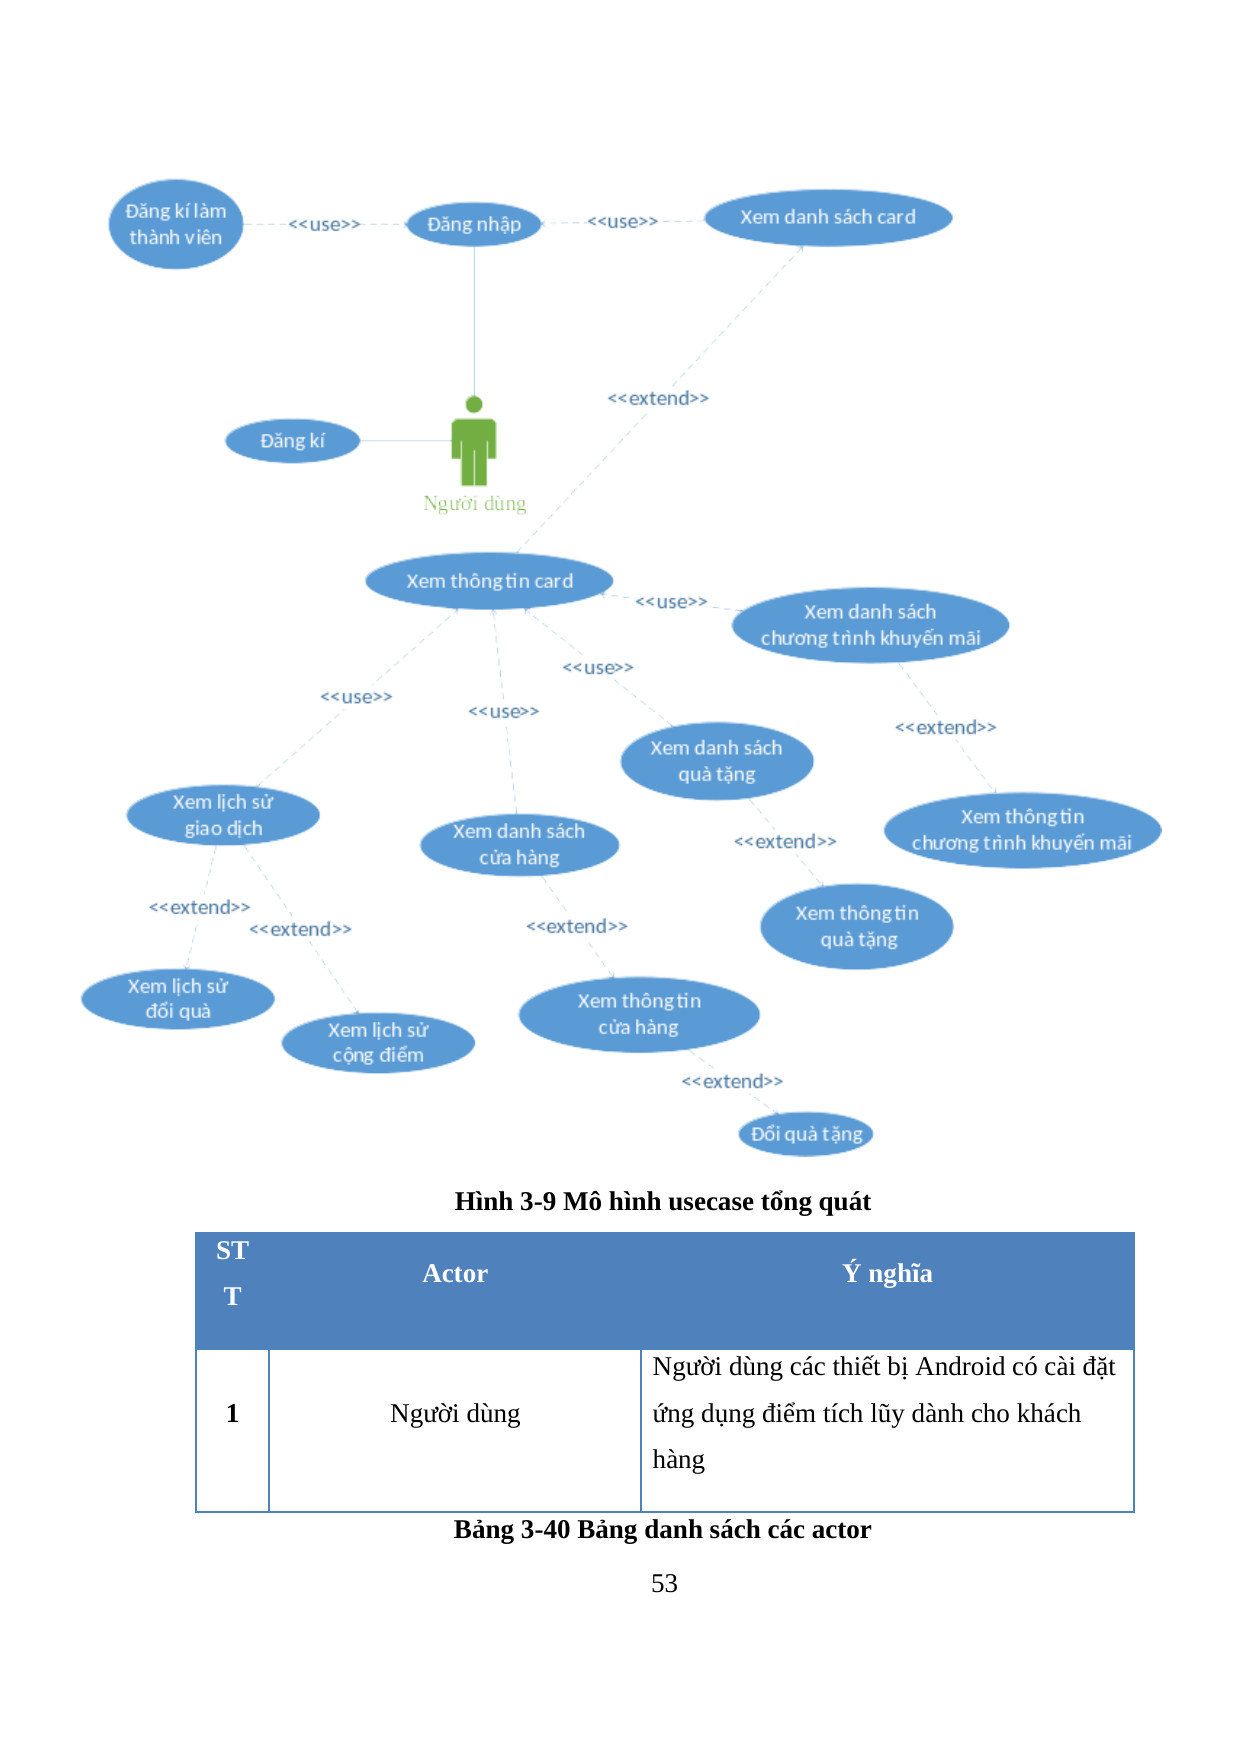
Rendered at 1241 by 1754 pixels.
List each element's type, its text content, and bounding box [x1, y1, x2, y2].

table_cell 1 [197, 1350, 268, 1511]
text Hình 3-9 Mô hình usecase tổng quát [207, 1185, 1119, 1216]
table_header STT [197, 1234, 268, 1348]
table_cell Người dùng các thiết bị Android có cài đặt ứng dụng điểm tích lũy dành cho khách hàng [642, 1350, 1133, 1511]
table_cell Người dùng [270, 1350, 640, 1511]
table_header Actor [270, 1234, 640, 1348]
table_header Ý nghĩa [642, 1234, 1133, 1348]
